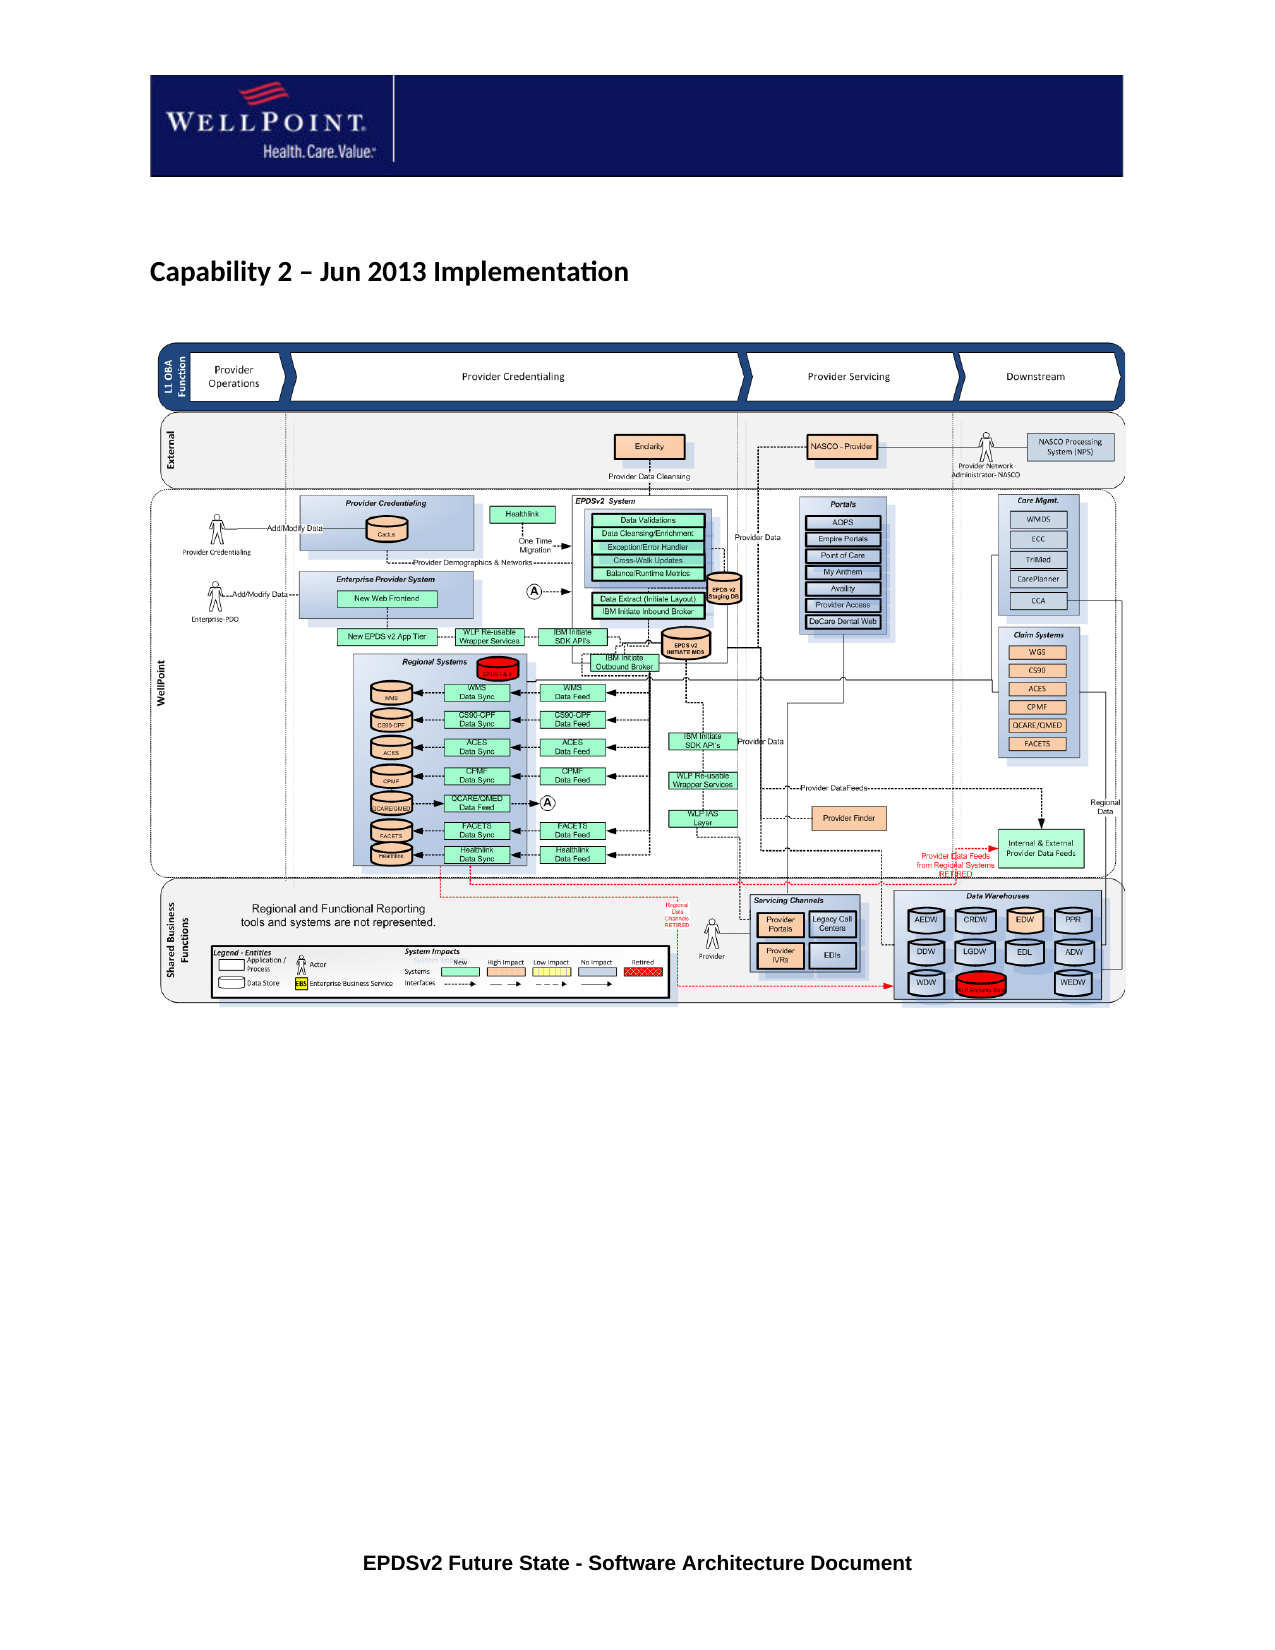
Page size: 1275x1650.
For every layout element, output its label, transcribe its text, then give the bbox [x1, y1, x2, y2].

picture [150, 342, 1125, 1008]
picture [150, 75, 1124, 177]
subtitle Capability 2 – Jun 2013 Implementation [150, 253, 1125, 288]
